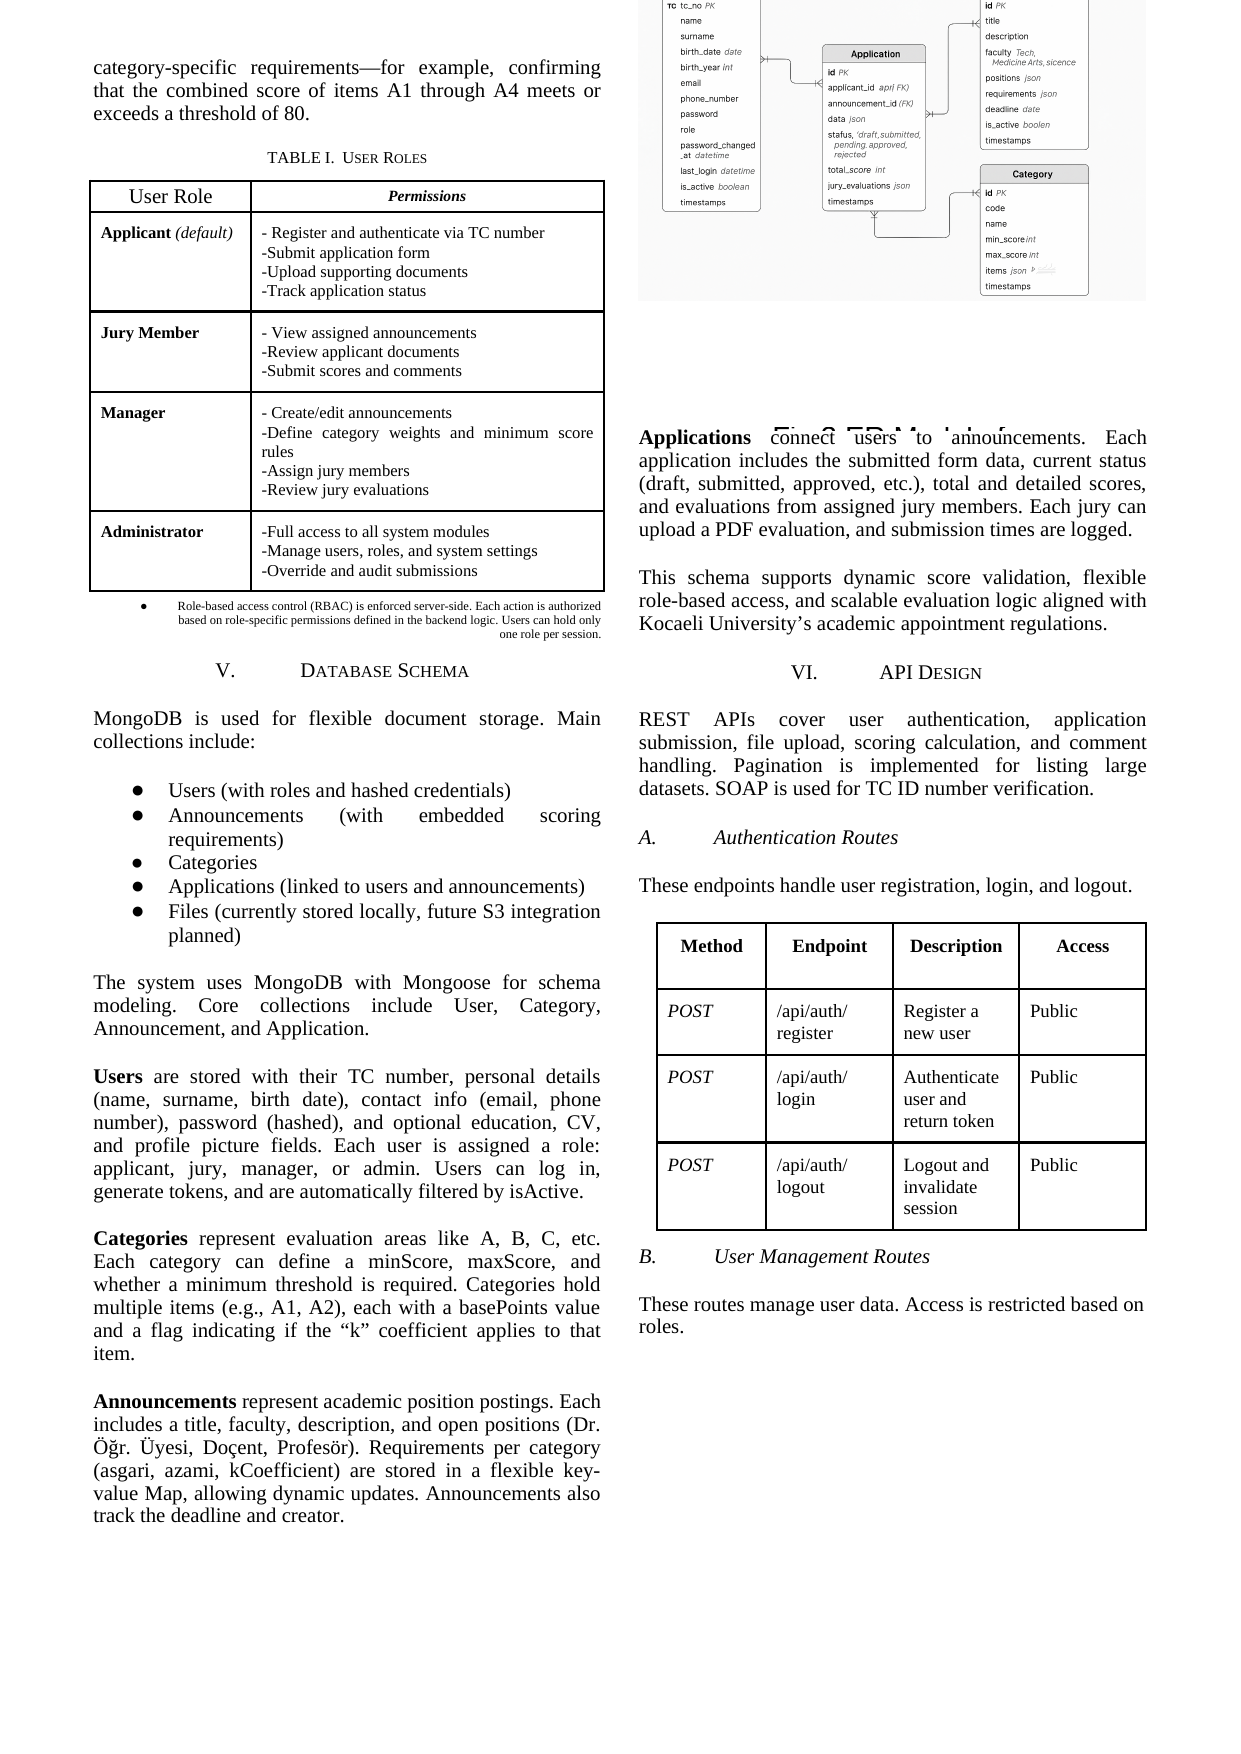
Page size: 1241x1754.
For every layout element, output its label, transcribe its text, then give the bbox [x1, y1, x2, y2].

text REST APIs cover user authentication, application submission, file upload, scoring calculation, and comment handling. Pagination is implemented for listing large datasets. SOAP is used for TC ID number verification. [639, 709, 1147, 800]
table_cell /api/auth/logout [767, 1144, 892, 1229]
table_header Access [1020, 924, 1145, 988]
subtitle User Management Routes [639, 1244, 1147, 1268]
list Announcements (with embedded scoring requirements) [131, 803, 601, 851]
subtitle API Design [639, 659, 1147, 684]
text The system uses MongoDB with Mongoose for schema modeling. Core collections include User, Category, Announcement, and Application. [93, 972, 601, 1040]
table_cell Authenticate user and return token [894, 1056, 1018, 1141]
picture [638, 0, 1146, 301]
table_cell POST [658, 1144, 765, 1229]
table_cell /api/auth/register [767, 990, 892, 1054]
table_cell Logout and invalidate session [894, 1144, 1018, 1229]
table_cell Register a new user [894, 990, 1018, 1054]
table_header Endpoint [767, 924, 892, 988]
text Announcements represent academic position postings. Each includes a title, faculty, description, and open positions (Dr. Öğr. Üyesi, Doçent, Profesör). Requirements per category (asgari, azami, kCoefficient) are stored in a flexible key-value Map, allowing dynamic updates. Announcements also track the deadline and creator. [93, 1390, 601, 1527]
list Categories [131, 851, 601, 874]
subtitle Authentication Routes [639, 825, 1147, 849]
text Users are stored with their TC number, personal details (name, surname, birth date), contact info (email, phone number), password (hashed), and optional education, CV, and profile picture fields. Each user is assigned a role: applicant, jury, manager, or admin. Users can log in, generate tokens, and are automatically filtered by isActive. [93, 1065, 601, 1203]
text MongoDB is used for flexible document storage. Main collections include: [93, 707, 601, 753]
text These endpoints handle user registration, login, and logout. [639, 874, 1147, 897]
list Applications (linked to users and announcements) [131, 874, 601, 899]
table_cell Public [1020, 990, 1145, 1054]
table_header Method [658, 924, 765, 988]
table_cell /api/auth/login [767, 1056, 892, 1141]
list User Roles [93, 150, 601, 167]
table_header Description [894, 924, 1018, 988]
text This schema supports dynamic score validation, flexible role-based access, and scalable evaluation logic aligned with Kocaeli University’s academic appointment regulations. [639, 566, 1147, 634]
table_cell Public [1020, 1144, 1145, 1229]
table_cell POST [658, 1056, 765, 1141]
list Role-based access control (RBAC) is enforced server-side. Each action is authorized based on role-specific permissions defined in the backend logic. Users can hold only one role per session. [131, 598, 601, 641]
subtitle Database Schema [93, 658, 601, 682]
list Users (with roles and hashed credentials) [131, 778, 601, 803]
list Files (currently stored locally, future S3 integration planned) [131, 899, 601, 947]
text Categories represent evaluation areas like A, B, C, etc. Each category can define a minScore, maxScore, and whether a minimum threshold is required. Categories hold multiple items (e.g., A1, A2), each with a basePoints value and a flag indicating if the “k” coefficient applies to that item. [93, 1228, 601, 1365]
table_cell POST [658, 990, 765, 1054]
table_cell Public [1020, 1056, 1145, 1141]
text These routes manage user data. Access is restricted based on roles. [639, 1293, 1147, 1338]
